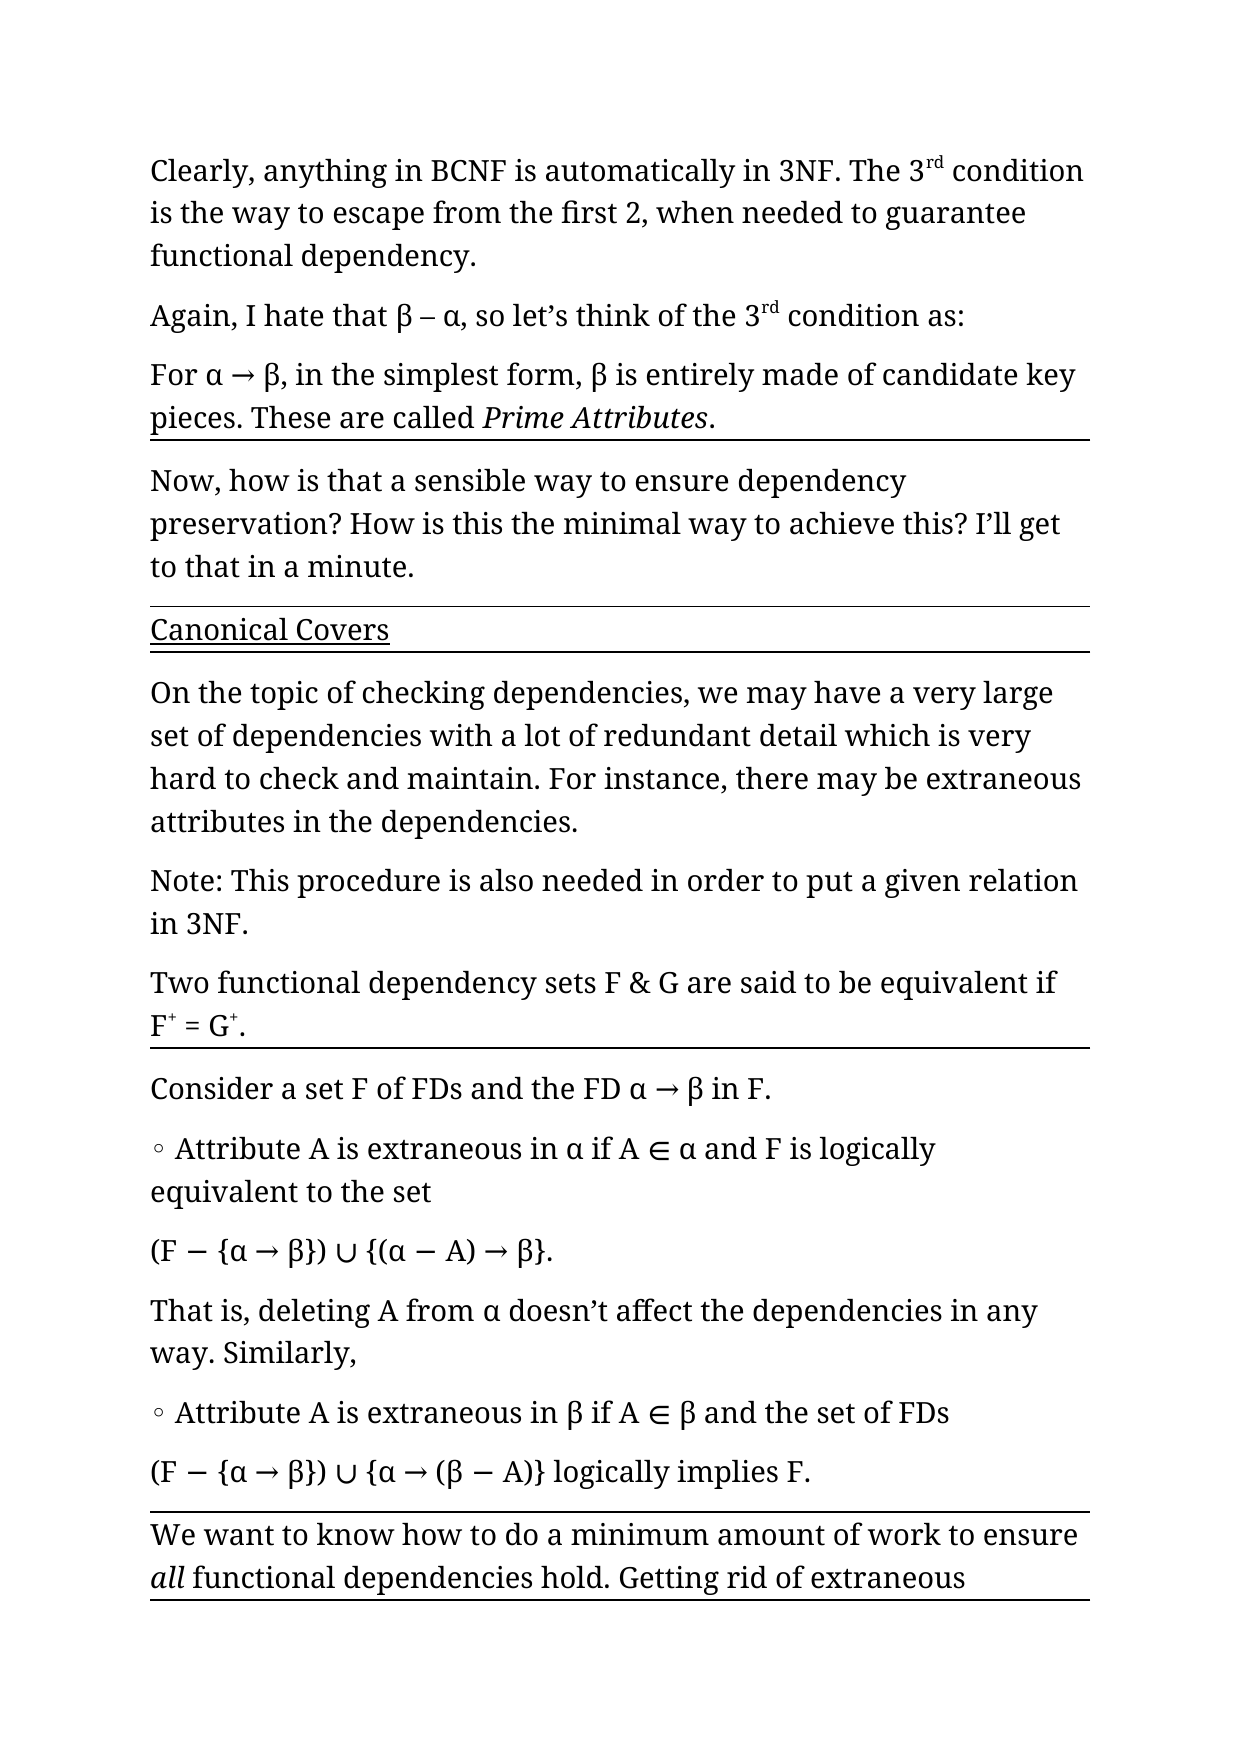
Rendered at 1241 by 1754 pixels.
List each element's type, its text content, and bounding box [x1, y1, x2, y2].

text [150, 1513, 1090, 1599]
subtitle Canonical Covers [150, 607, 1090, 651]
text Clearly, anything in BCNF is automatically in 3NF. The 3rd condition is the way to escape from the first 2, when needed to guarantee functional dependency. [150, 150, 1090, 275]
text Two functional dependency sets F & G are said to be equivalent if F+ = G+. [150, 963, 1090, 1047]
text (F − {α → β}) ∪ {(α − A) → β}. [150, 1230, 1090, 1270]
text Now, how is that a sensible way to ensure dependency preservation? How is this the minimal way to achieve this? I’ll get to that in a minute. [150, 461, 1090, 586]
text That is, deleting A from α doesn’t affect the dependencies in any way. Similarly, [150, 1290, 1090, 1372]
text ◦ Attribute A is extraneous in α if A ∈ α and F is logically equivalent to the set [150, 1128, 1090, 1211]
text On the topic of checking dependencies, we may have a very large set of dependencies with a lot of redundant detail which is very hard to check and maintain. For instance, there may be extraneous attributes in the dependencies. [150, 672, 1090, 841]
text Note: This procedure is also needed in order to put a given relation in 3NF. [150, 860, 1090, 943]
text ◦ Attribute A is extraneous in β if A ∈ β and the set of FDs [150, 1392, 1090, 1432]
text For α → β, in the simplest form, β is entirely made of candidate key pieces. These are called Prime Attributes. [150, 354, 1090, 439]
text Consider a set F of FDs and the FD α → β in F. [150, 1068, 1090, 1108]
text Again, I hate that β – α, so let’s think of the 3rd condition as: [150, 295, 1090, 335]
text (F − {α → β}) ∪ {α → (β − A)} logically implies F. [150, 1452, 1090, 1491]
